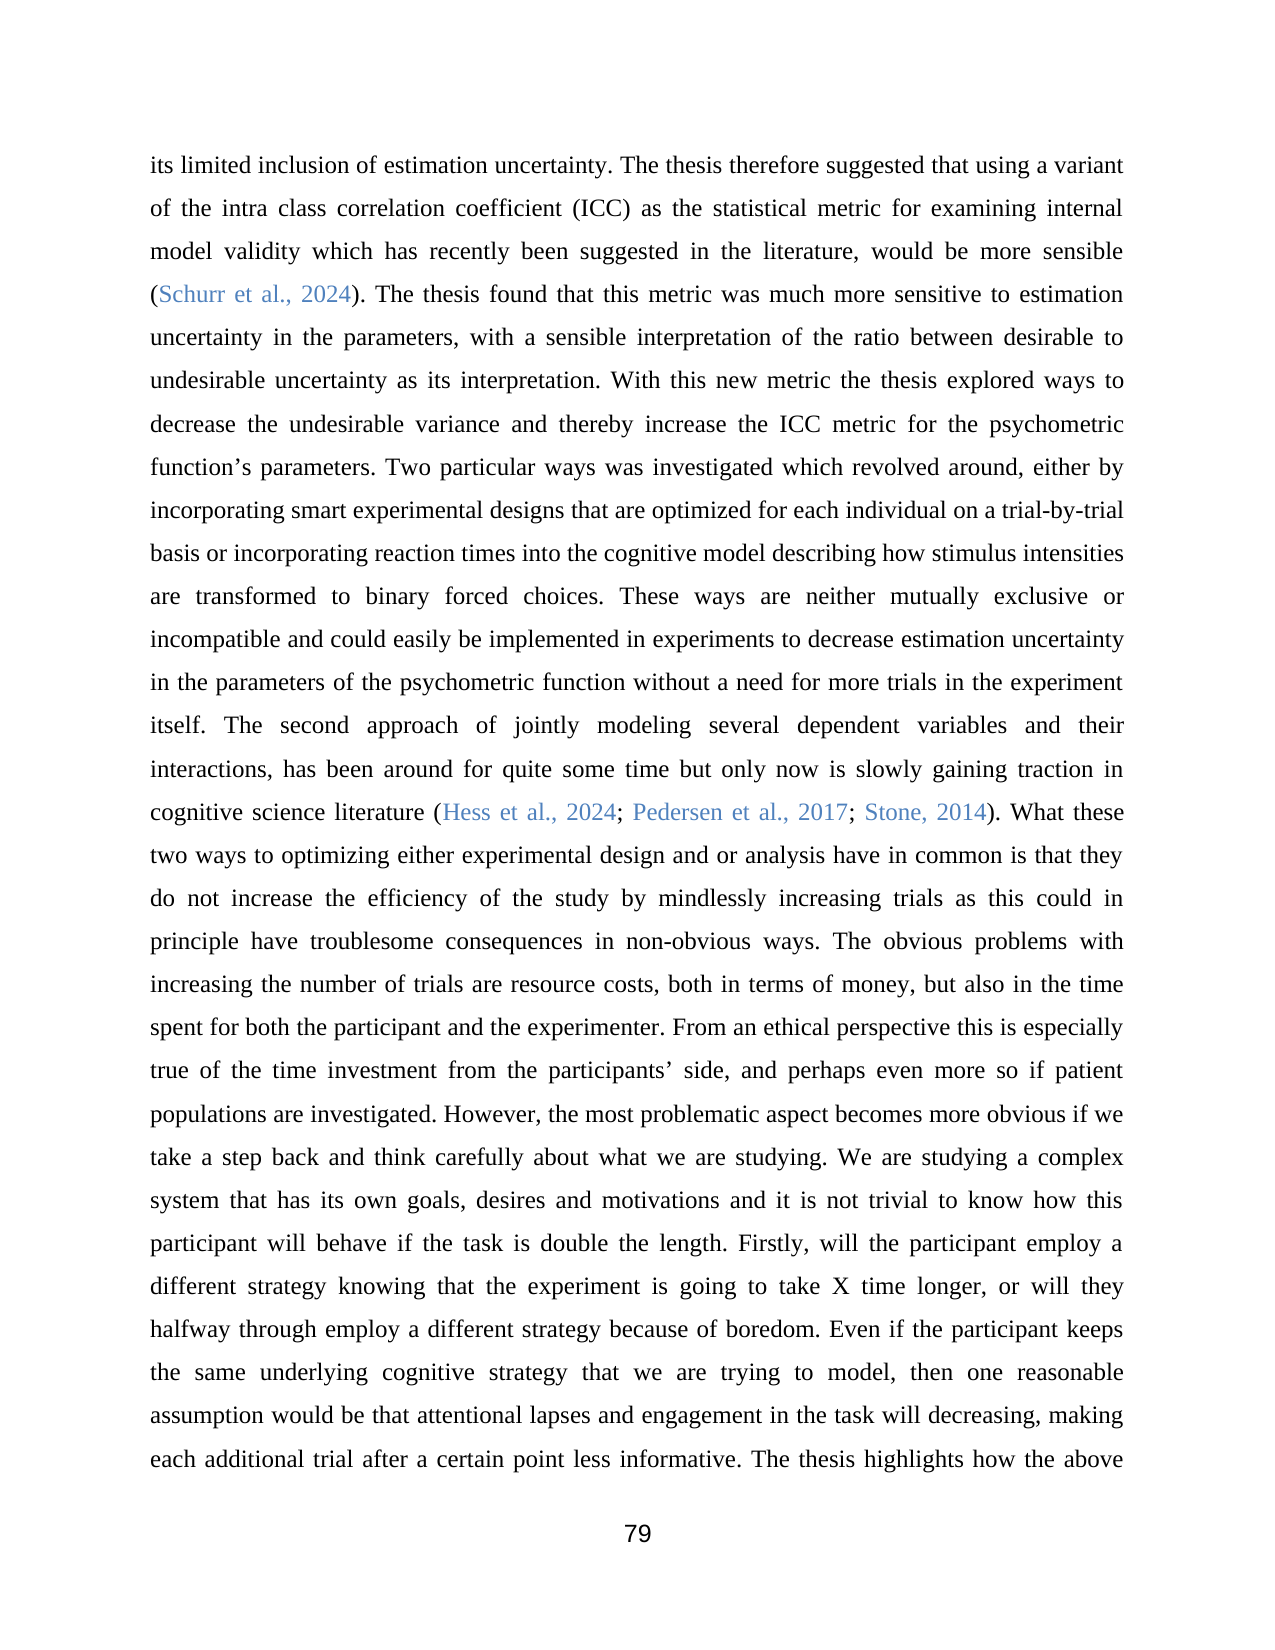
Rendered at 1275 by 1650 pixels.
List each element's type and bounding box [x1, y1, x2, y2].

text [150, 150, 1125, 1472]
